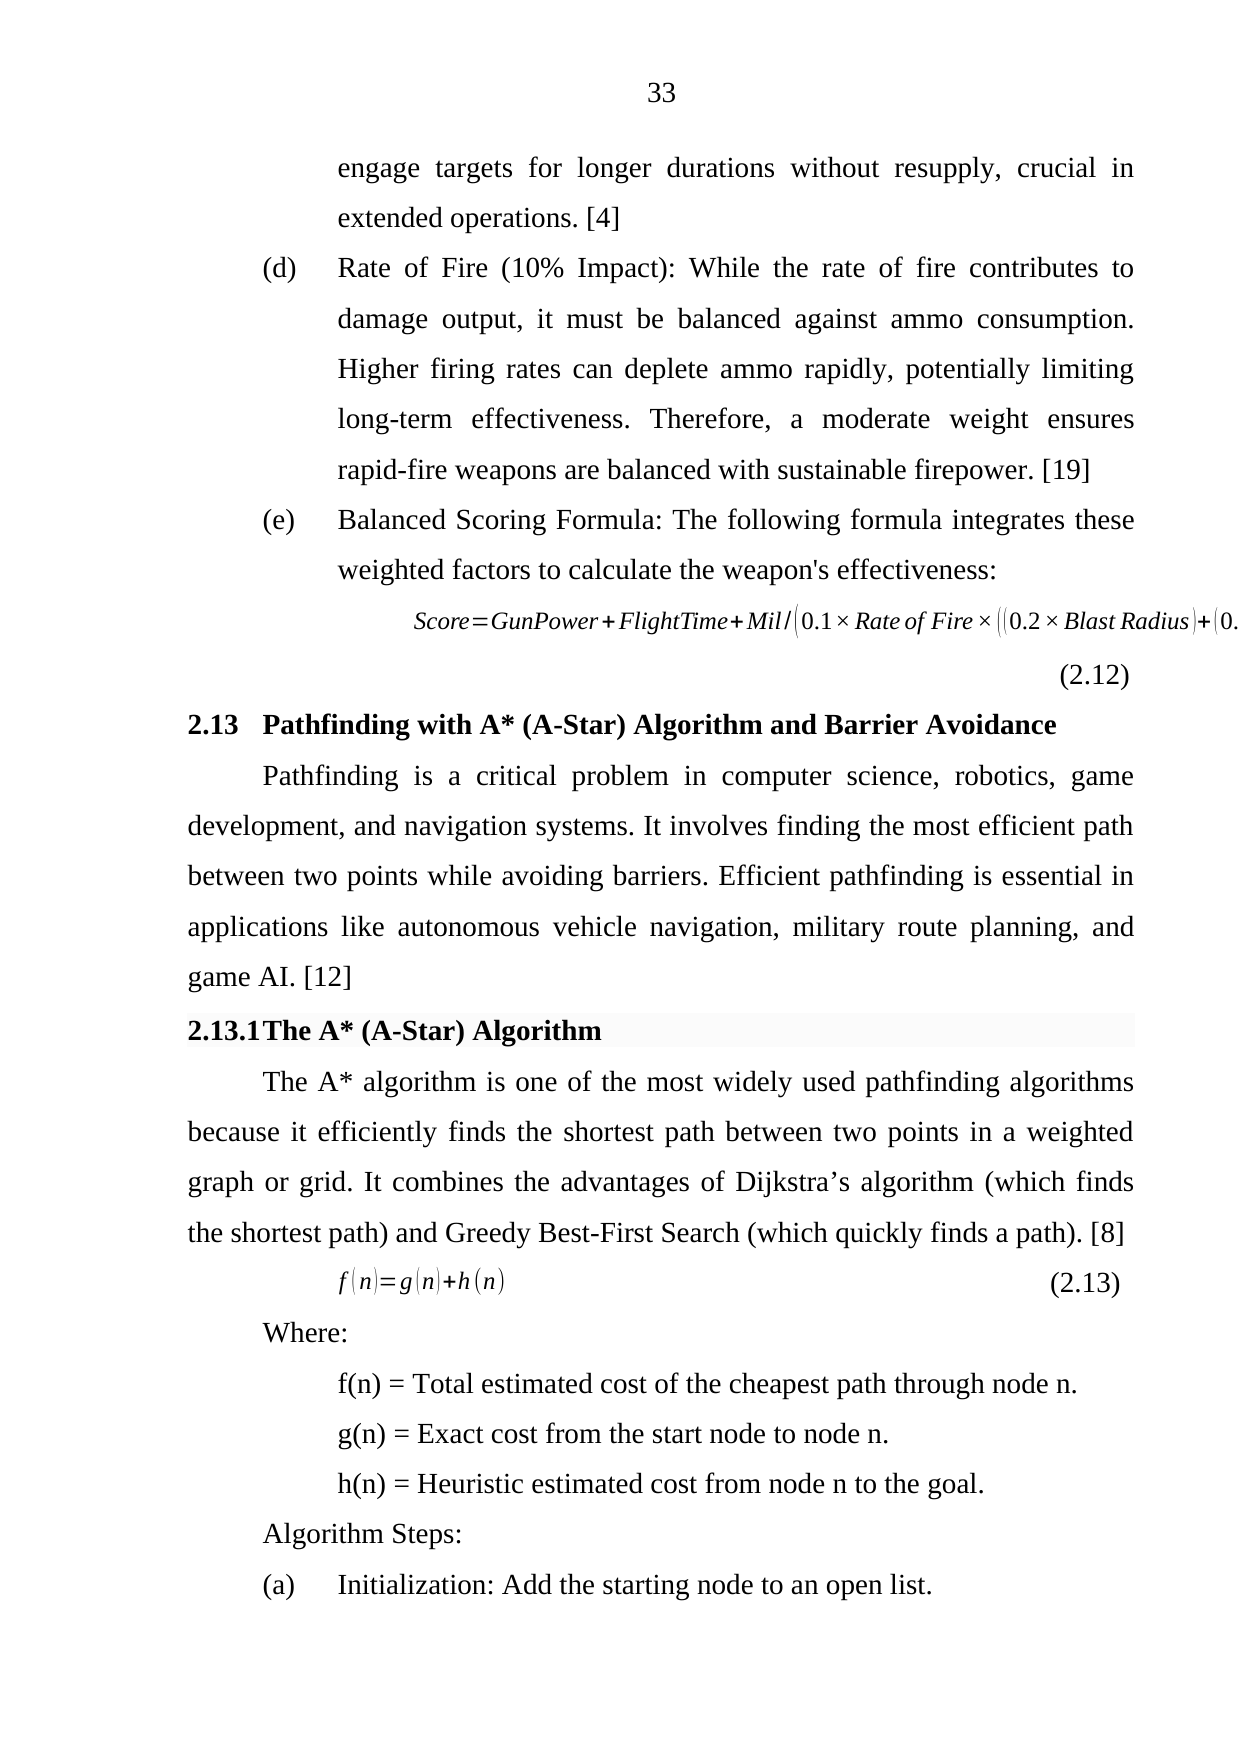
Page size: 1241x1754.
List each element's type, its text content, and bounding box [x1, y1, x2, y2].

text g(n) = Exact cost from the start node to node n. [337, 1416, 1135, 1449]
text f(n) = Total estimated cost of the cheapest path through node n. [337, 1366, 1135, 1399]
list Balanced Scoring Formula: The following formula integrates these weighted factors to calculate the weapon's effectiveness: [262, 502, 1135, 586]
text h(n) = Heuristic estimated cost from node n to the goal. [337, 1466, 1135, 1500]
list Rate of Fire (10% Impact): While the rate of fire contributes to damage output, it must be balanced against ammo consumption. Higher firing rates can deplete ammo rapidly, potentially limiting long-term effectiveness. Therefore, a moderate weight ensures rapid-fire weapons are balanced with sustainable firepower. [19] [262, 251, 1135, 485]
subtitle 2.13.1 The A* (A-Star) Algorithm [187, 1013, 1135, 1047]
text Where: [262, 1315, 1135, 1349]
subtitle 2.13 Pathfinding with A* (A-Star) Algorithm and Barrier Avoidance [187, 707, 1135, 741]
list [262, 150, 1135, 234]
text The A* algorithm is one of the most widely used pathfinding algorithms because it efficiently finds the shortest path between two points in a weighted graph or grid. It combines the advantages of Dijkstra’s algorithm (which finds the shortest path) and Greedy Best-First Search (which quickly finds a path). [8] [187, 1064, 1135, 1248]
text Pathfinding is a critical problem in computer science, robotics, game development, and navigation systems. It involves finding the most efficient path between two points while avoiding barriers. Efficient pathfinding is essential in applications like autonomous vehicle navigation, military route planning, and game AI. [12] [187, 758, 1135, 993]
text Algorithm Steps: [187, 1517, 1135, 1550]
text (2.13) [337, 1265, 1135, 1299]
list Initialization: Add the starting node to an open list. [262, 1567, 1135, 1601]
text (2.12) [412, 603, 1135, 691]
